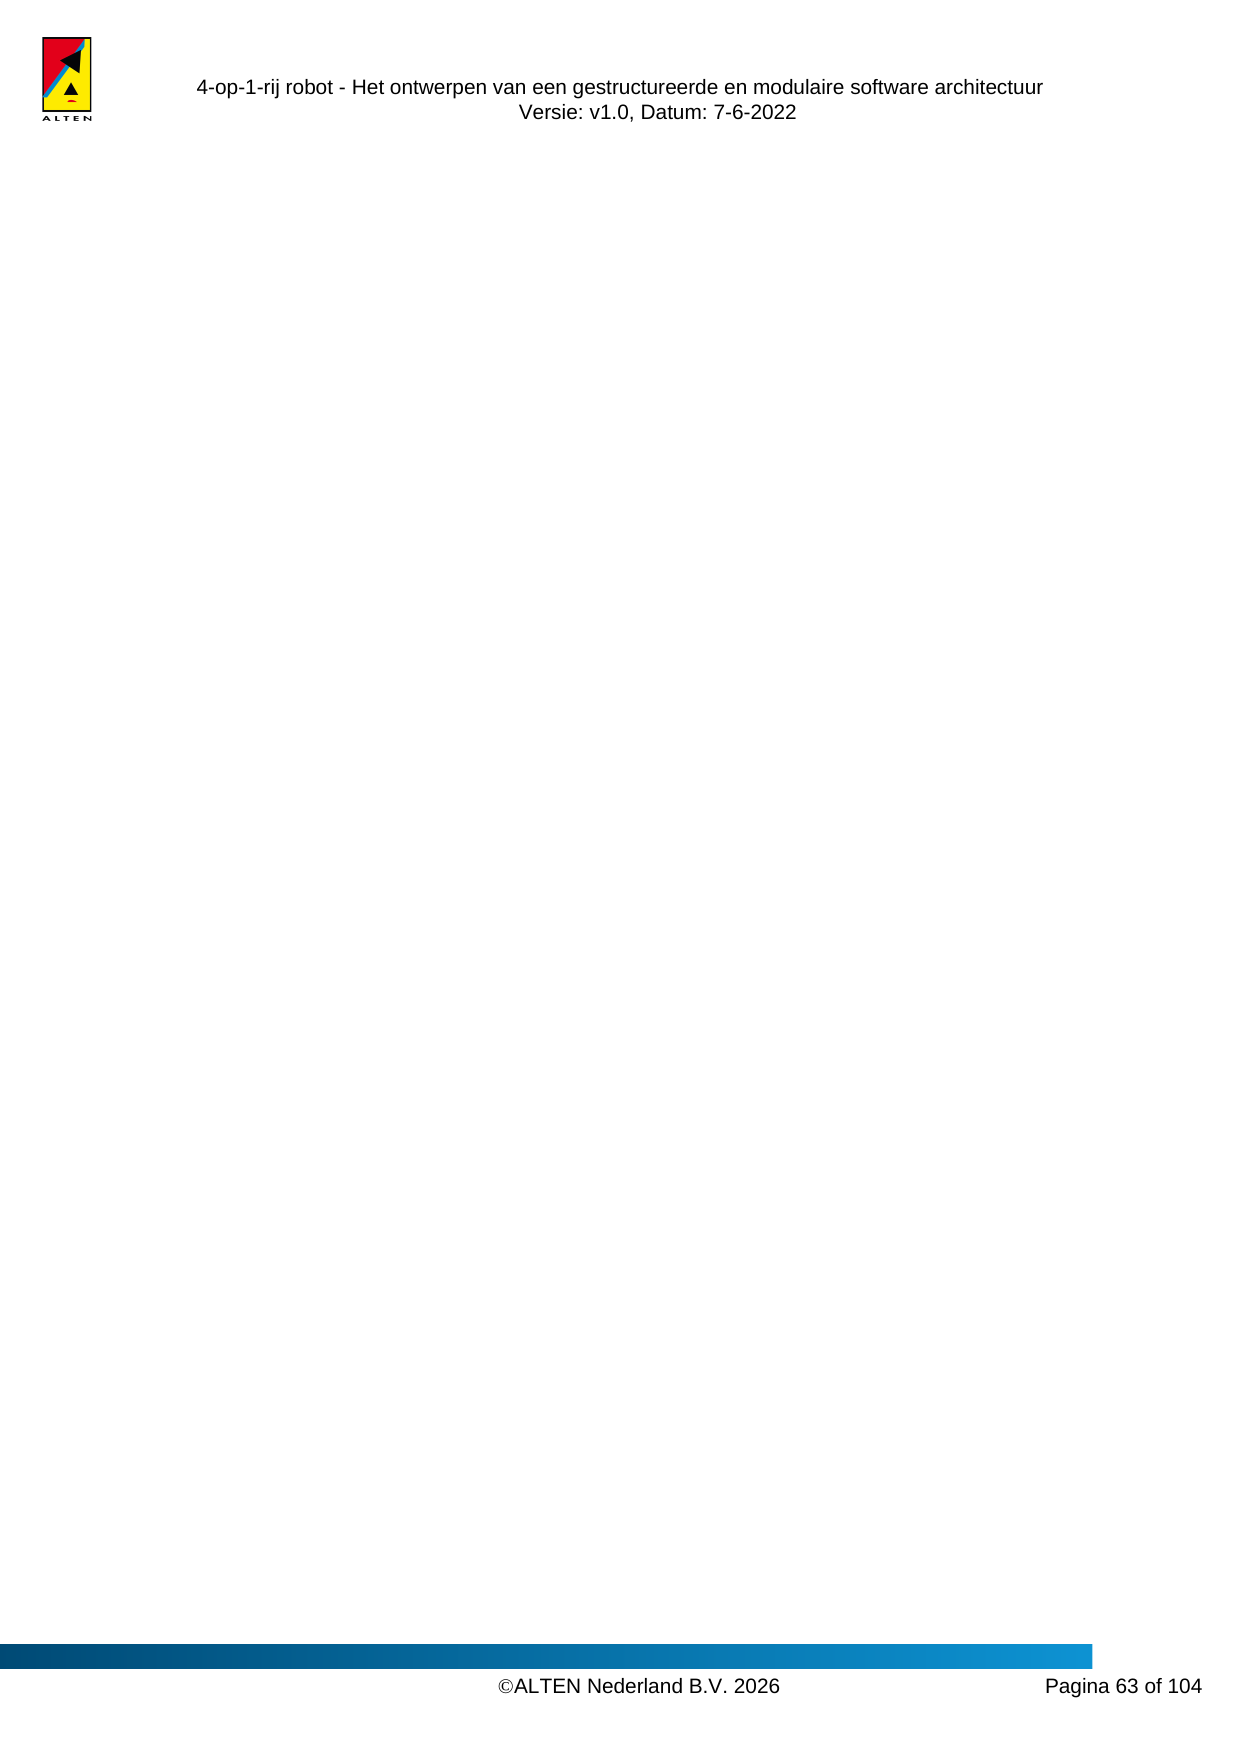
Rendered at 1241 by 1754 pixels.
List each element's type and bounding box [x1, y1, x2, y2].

picture [332, 1644, 337, 1668]
picture [42, 37, 92, 121]
